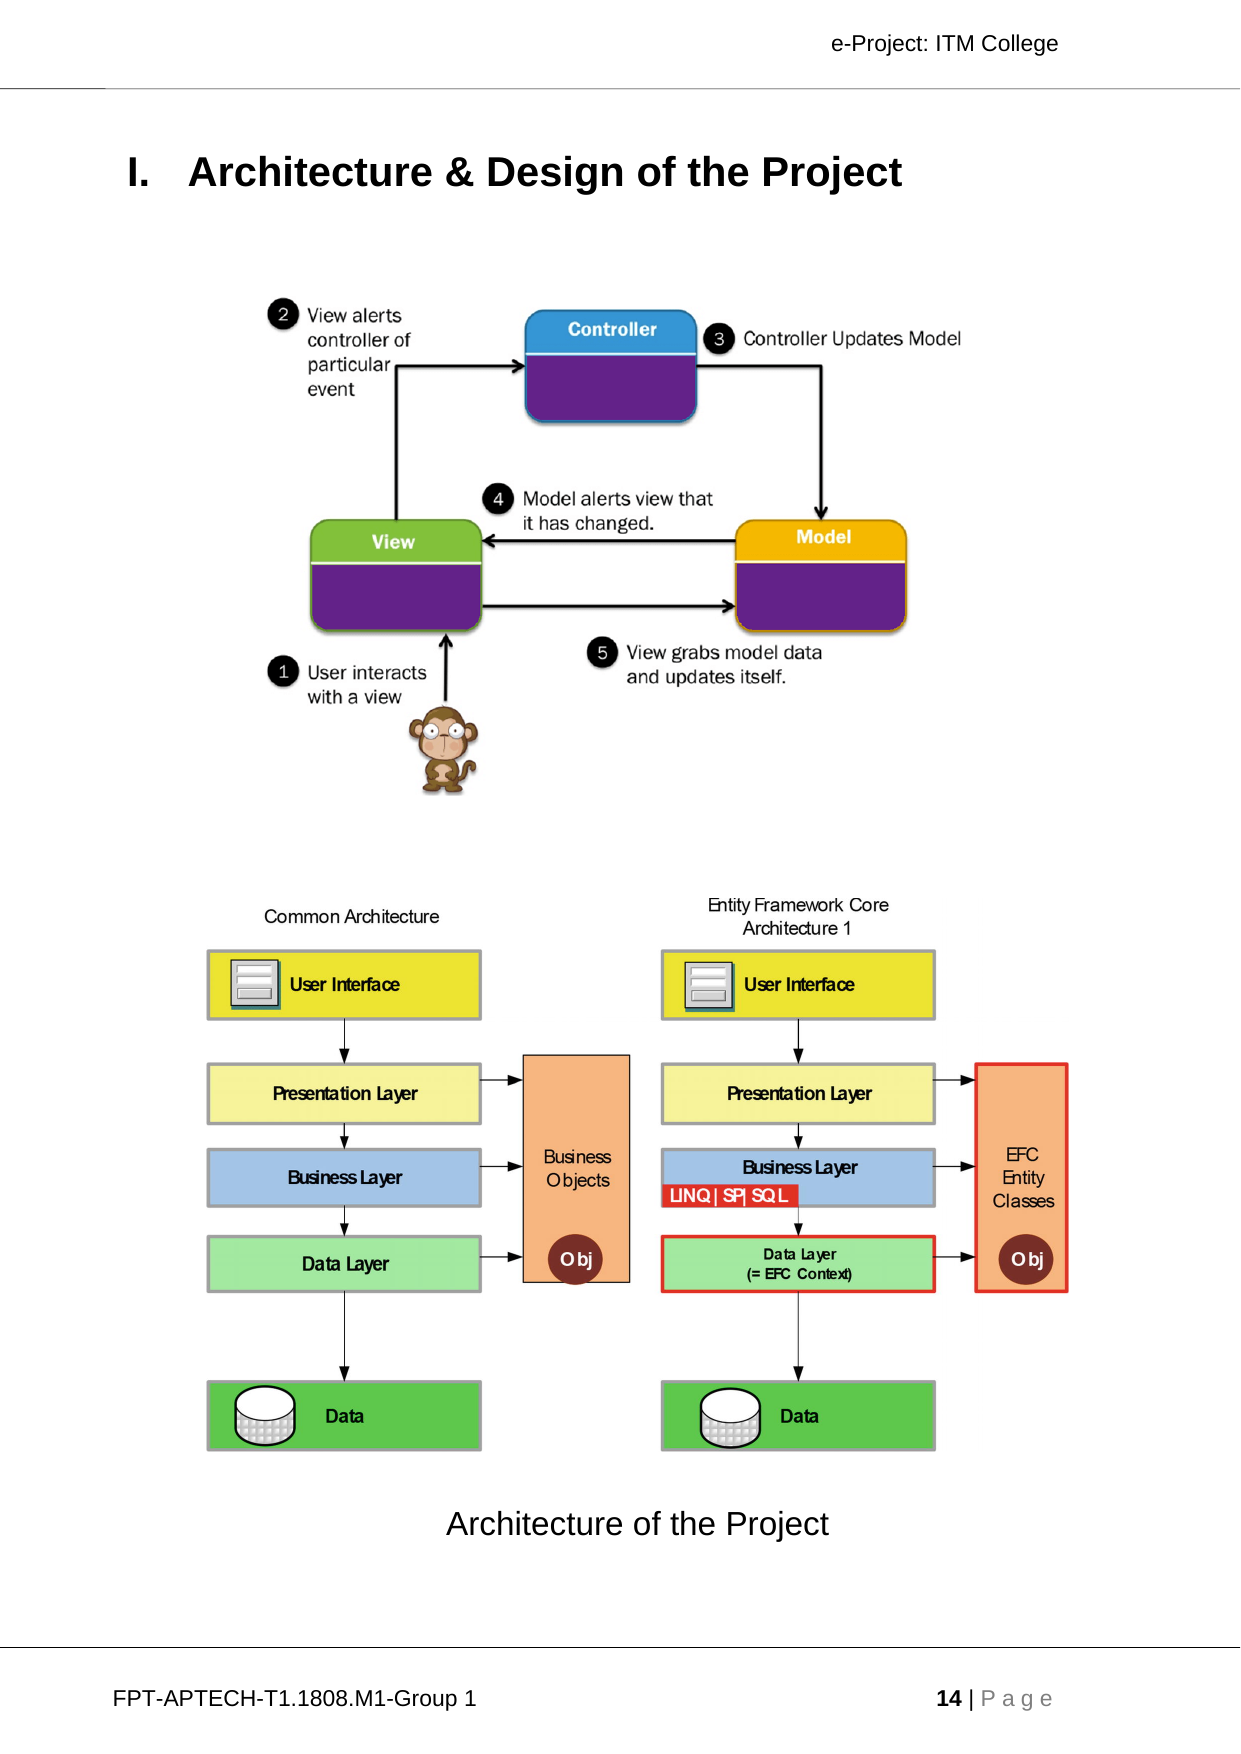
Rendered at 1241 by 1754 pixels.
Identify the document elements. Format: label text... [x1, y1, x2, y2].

picture [251, 290, 963, 796]
picture [206, 898, 1069, 1452]
list Architecture & Design of the Project [150, 147, 1162, 195]
text Architecture of the Project [112, 1504, 1162, 1543]
